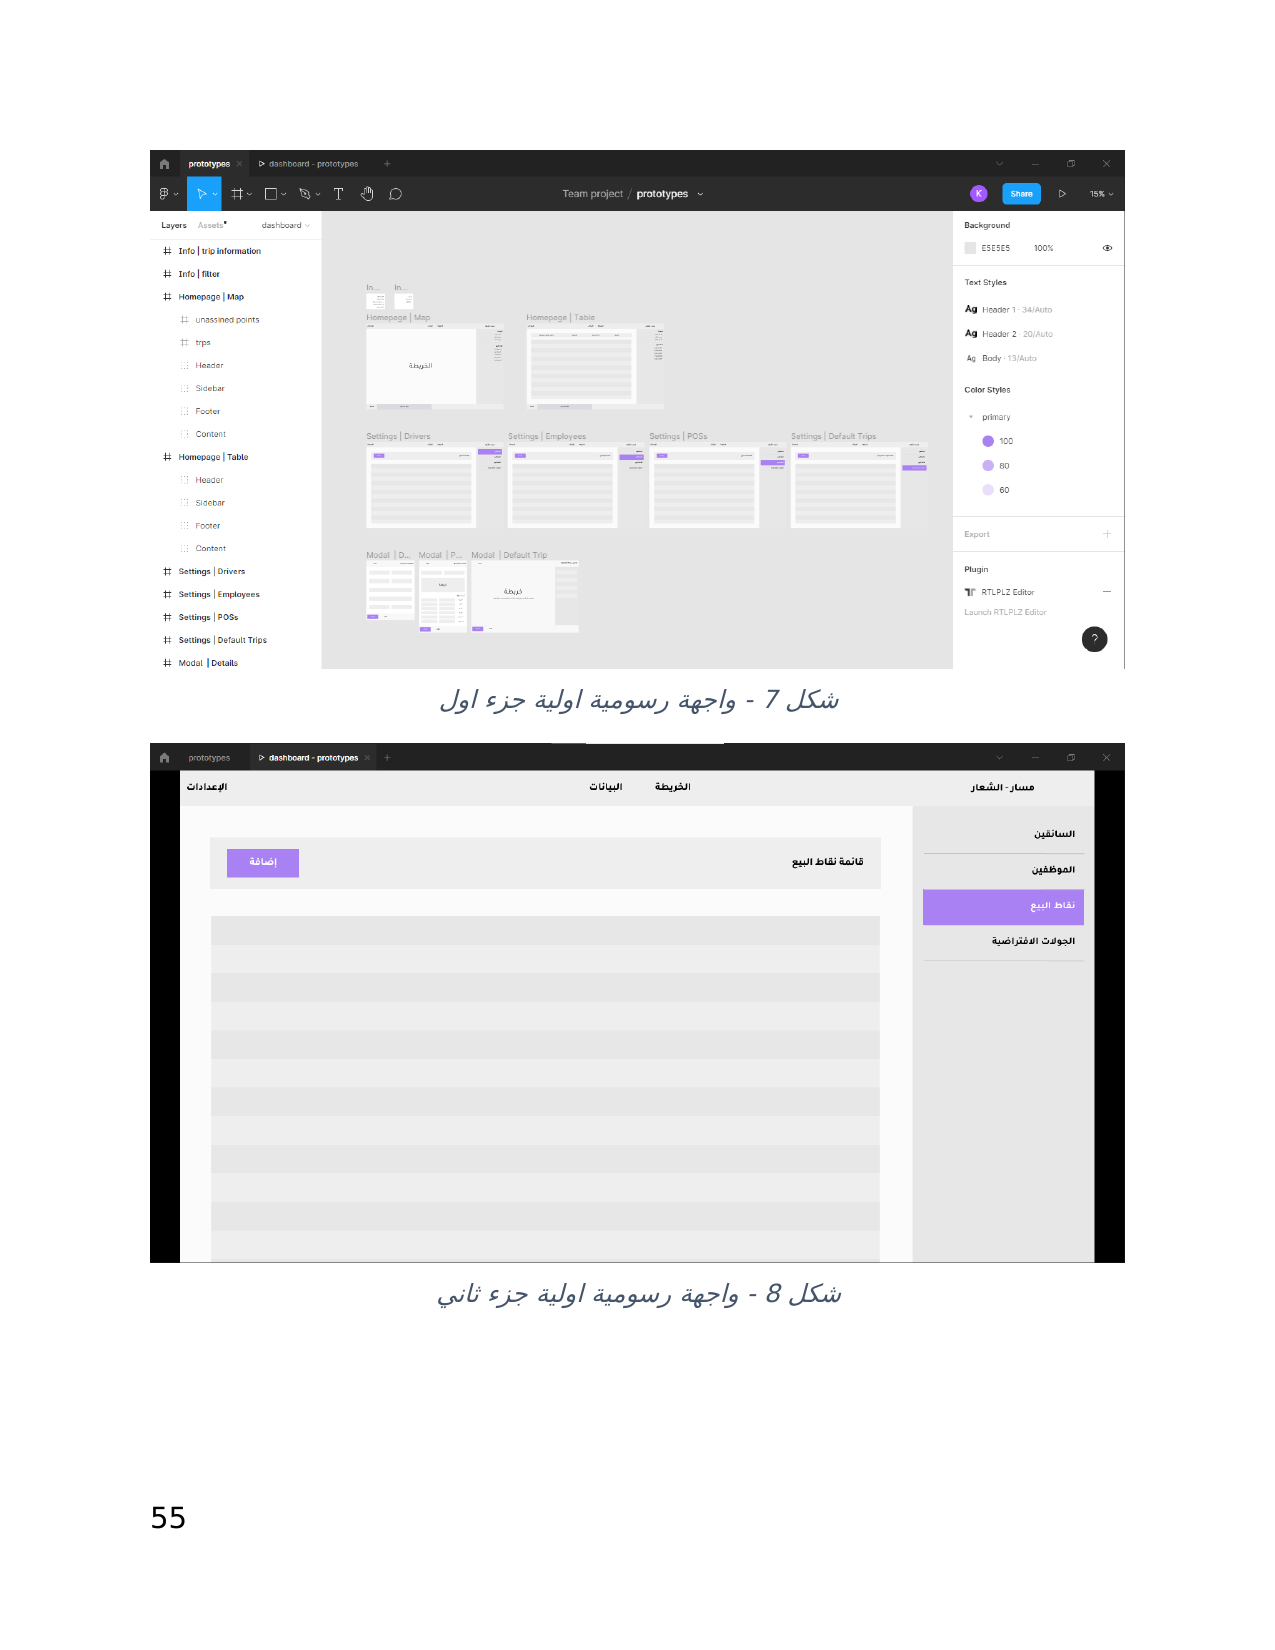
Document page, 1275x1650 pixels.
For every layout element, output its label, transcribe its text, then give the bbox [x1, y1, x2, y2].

picture [150, 743, 1125, 1263]
picture [150, 150, 1125, 669]
